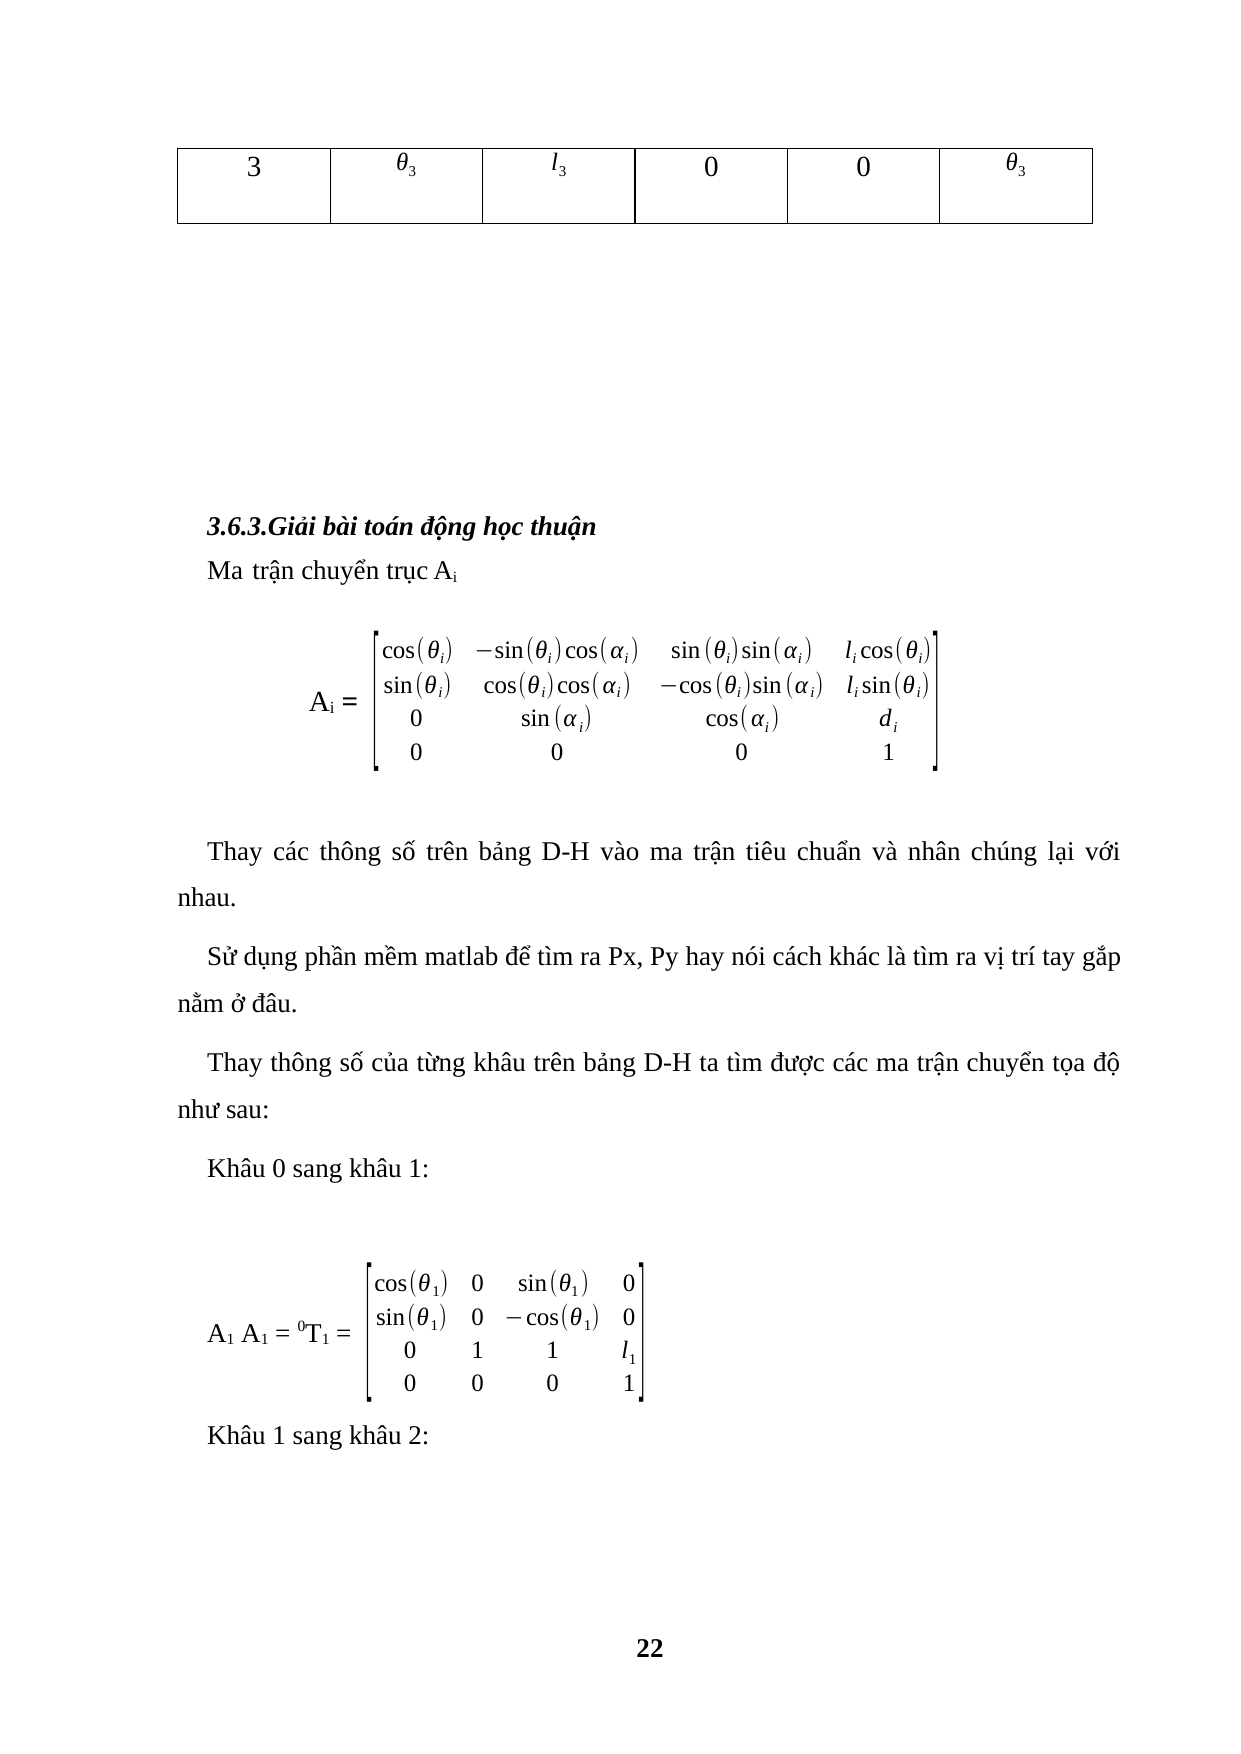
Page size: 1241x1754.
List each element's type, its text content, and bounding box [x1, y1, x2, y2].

text Thay các thông số trên bảng D-H vào ma trận tiêu chuẩn và nhân chúng lại với nhau. [177, 834, 1122, 912]
table_cell [940, 149, 1092, 223]
text Khâu 1 sang khâu 2: [177, 1419, 1118, 1450]
text Thay thông số của từng khâu trên bảng D-H ta tìm được các ma trận chuyển tọa độ như sau: [177, 1046, 1122, 1124]
text 3.6.3.Giải bài toán động học thuận [207, 511, 1122, 542]
table_cell 0 [636, 149, 787, 223]
table_cell 0 [788, 149, 939, 223]
text Ai = [264, 629, 1118, 772]
text Sử dụng phần mềm matlab để tìm ra Px, Py hay nói cách khác là tìm ra vị trí tay gắp nằm ở đâu. [177, 940, 1122, 1018]
table_cell [331, 149, 482, 223]
table_cell 3 [178, 149, 330, 223]
text A1 A1 = 0T1 = [177, 1262, 1122, 1404]
text Ma trận chuyển trục Ai [177, 554, 1122, 585]
text Khâu 0 sang khâu 1: [177, 1152, 1122, 1183]
table_cell [483, 149, 634, 223]
